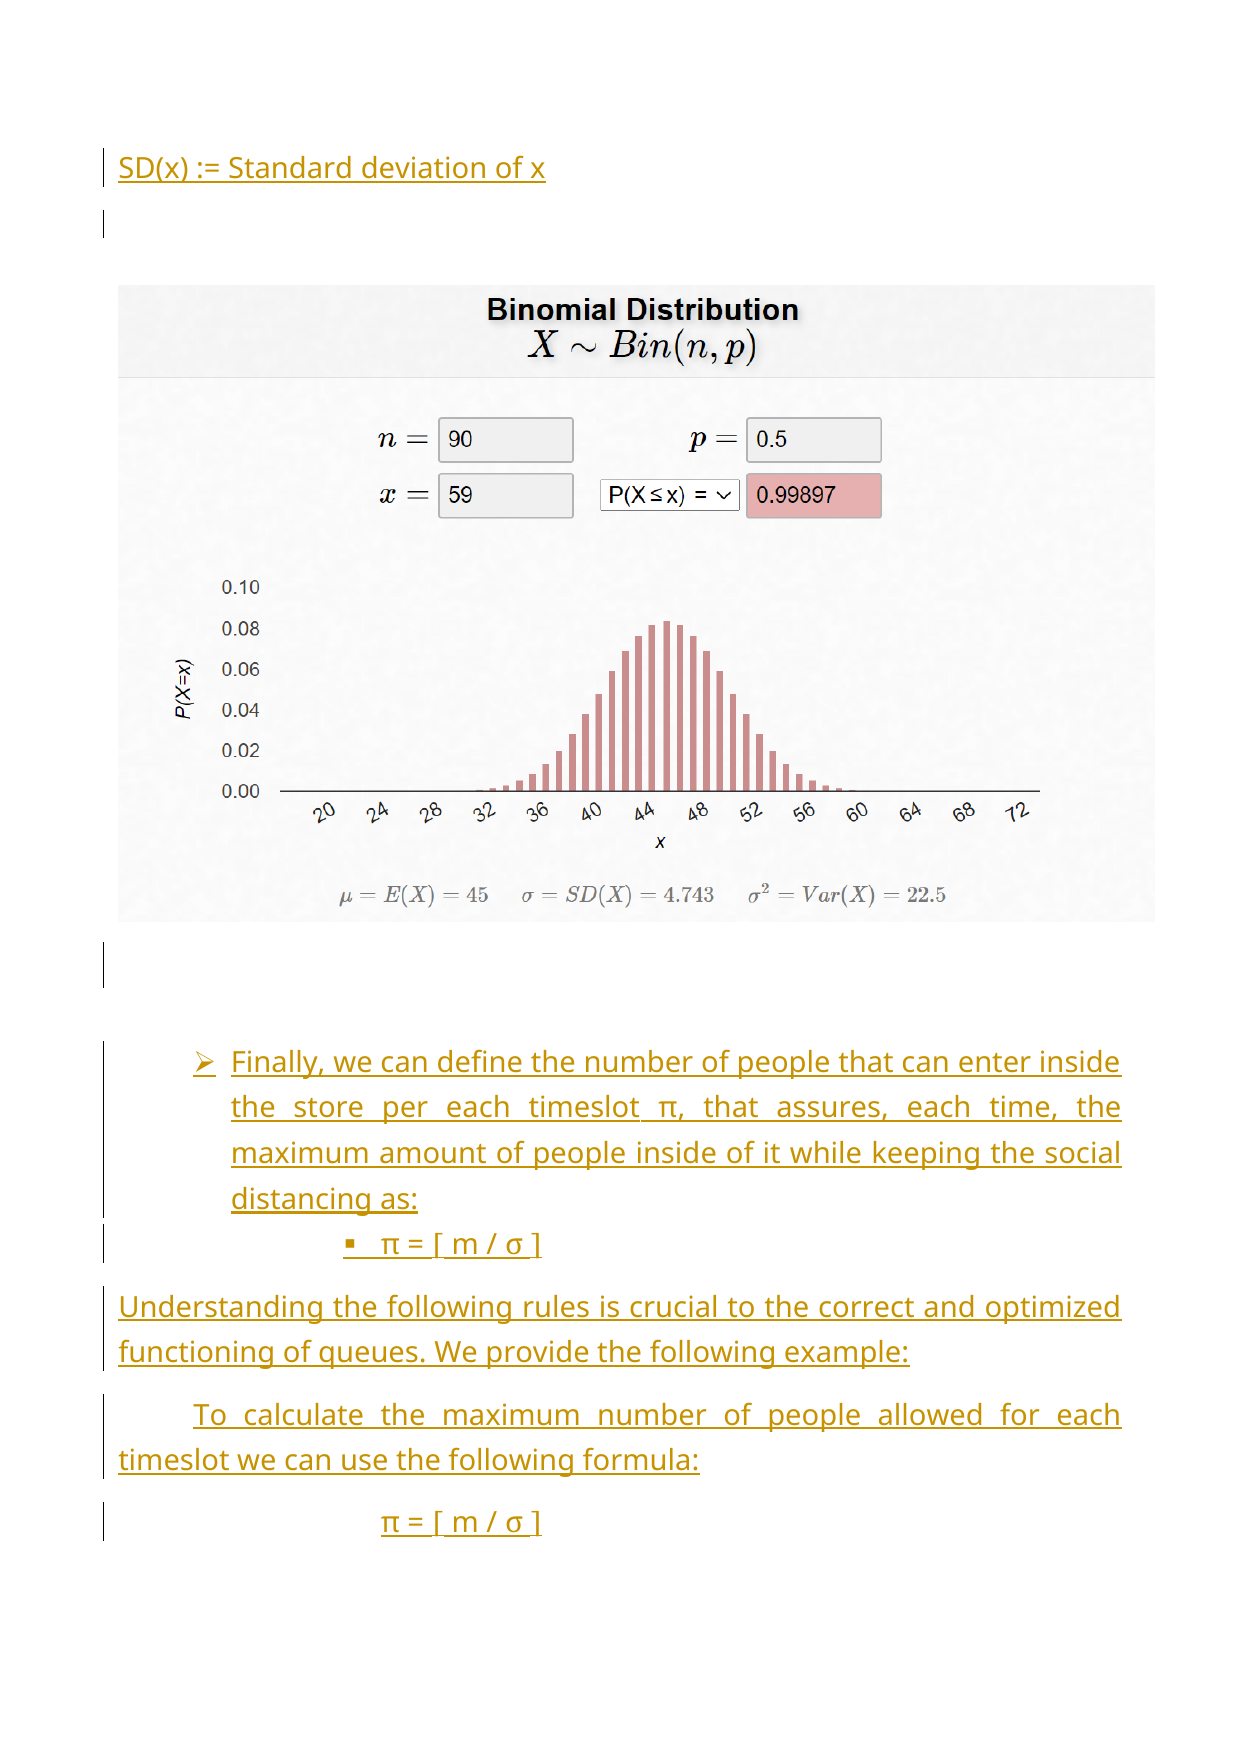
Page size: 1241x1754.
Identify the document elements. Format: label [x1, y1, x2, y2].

picture [118, 285, 1155, 922]
